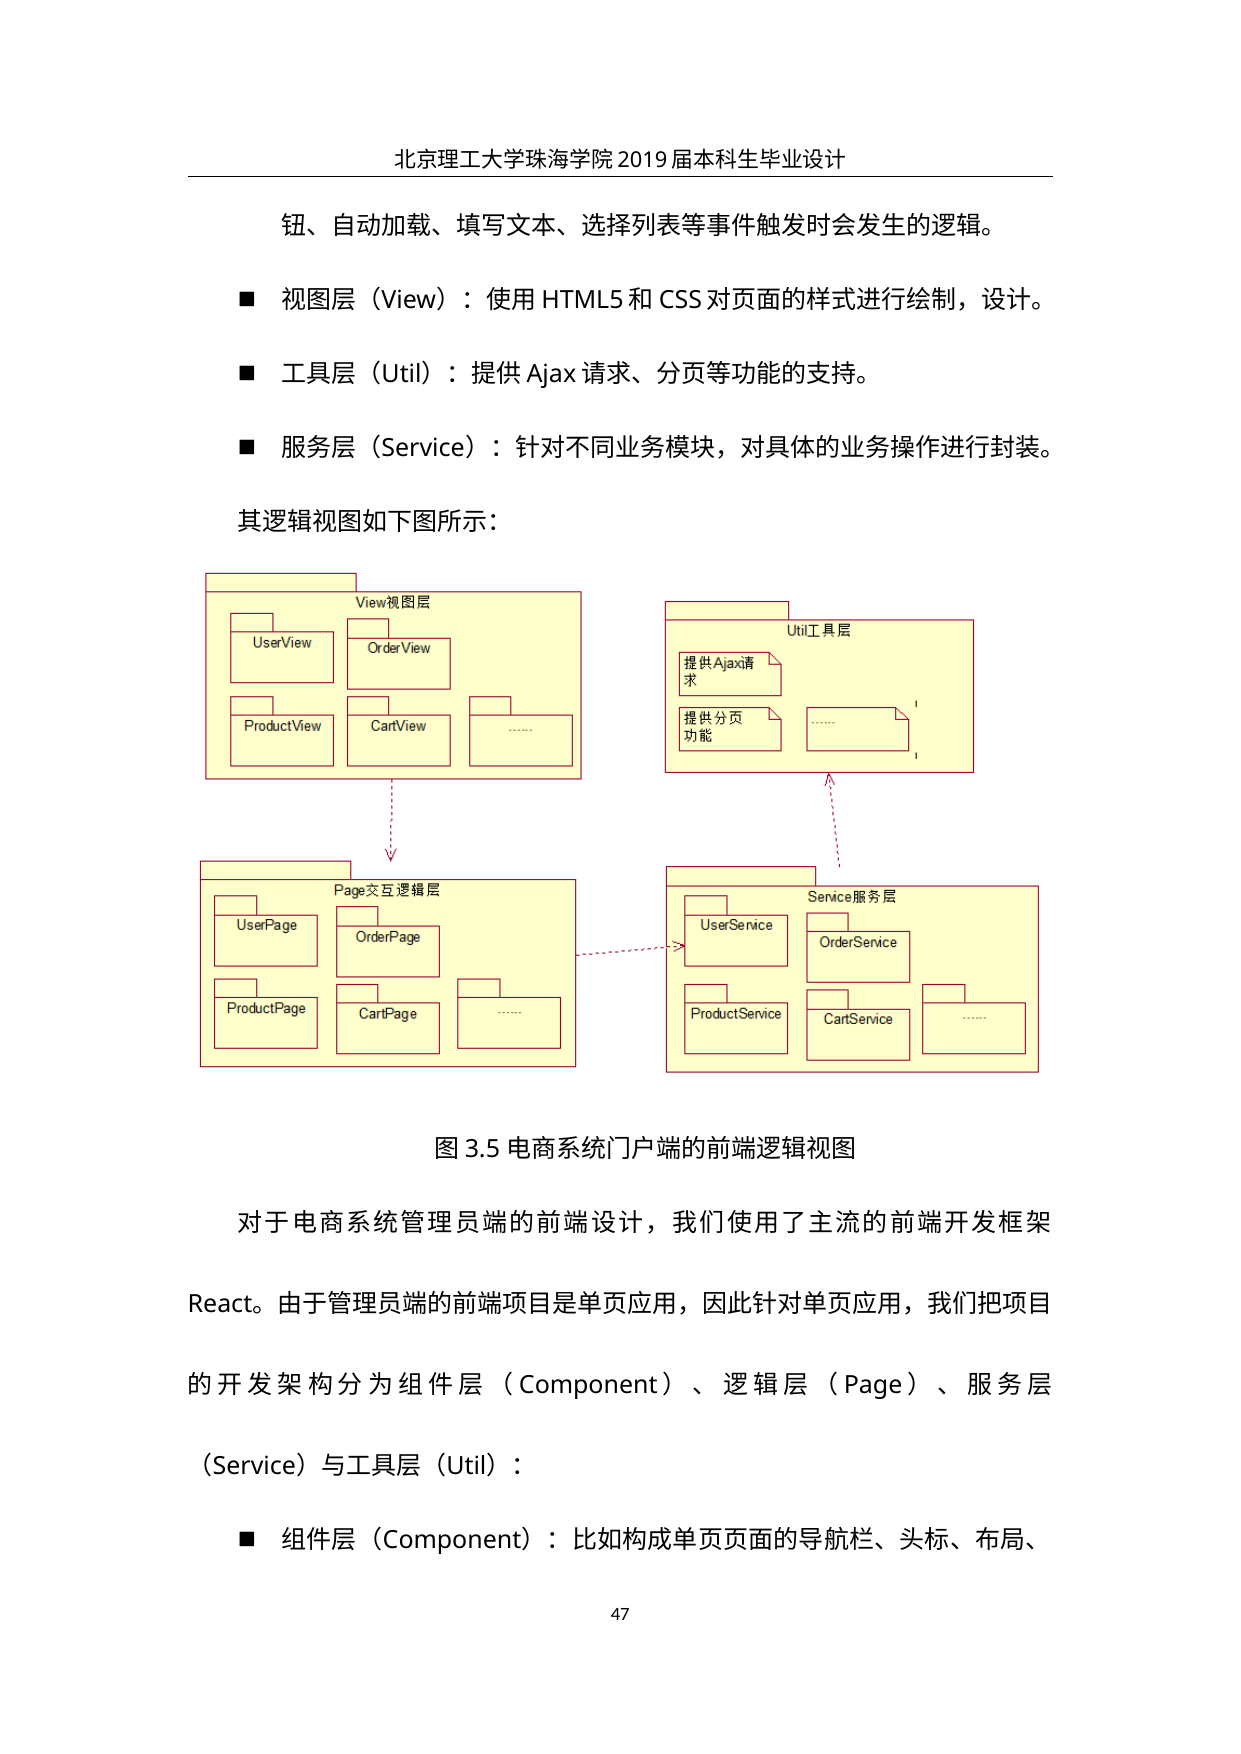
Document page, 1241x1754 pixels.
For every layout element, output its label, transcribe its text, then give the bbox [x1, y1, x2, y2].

text 其逻辑视图如下图所示： [187, 487, 1053, 552]
text 图 3.5 电商系统门户端的前端逻辑视图 [187, 1114, 1053, 1179]
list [237, 191, 1053, 256]
list 工具层（Util）：提供Ajax请求、分页等功能的支持。 [237, 339, 1053, 404]
text 对于电商系统管理员端的前端设计，我们使用了主流的前端开发框架React。由于管理员端的前端项目是单页应用，因此针对单页应用，我们把项目的开发架构分为组件层（Component）、逻辑层（Page）、服务层（Service）与工具层（Util）： [187, 1188, 1053, 1496]
picture [187, 561, 1053, 1090]
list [237, 1506, 1053, 1571]
list 视图层（View）：使用HTML5和CSS对页面的样式进行绘制，设计。 [237, 265, 1053, 330]
list 服务层（Service）：针对不同业务模块，对具体的业务操作进行封装。 [237, 413, 1053, 478]
